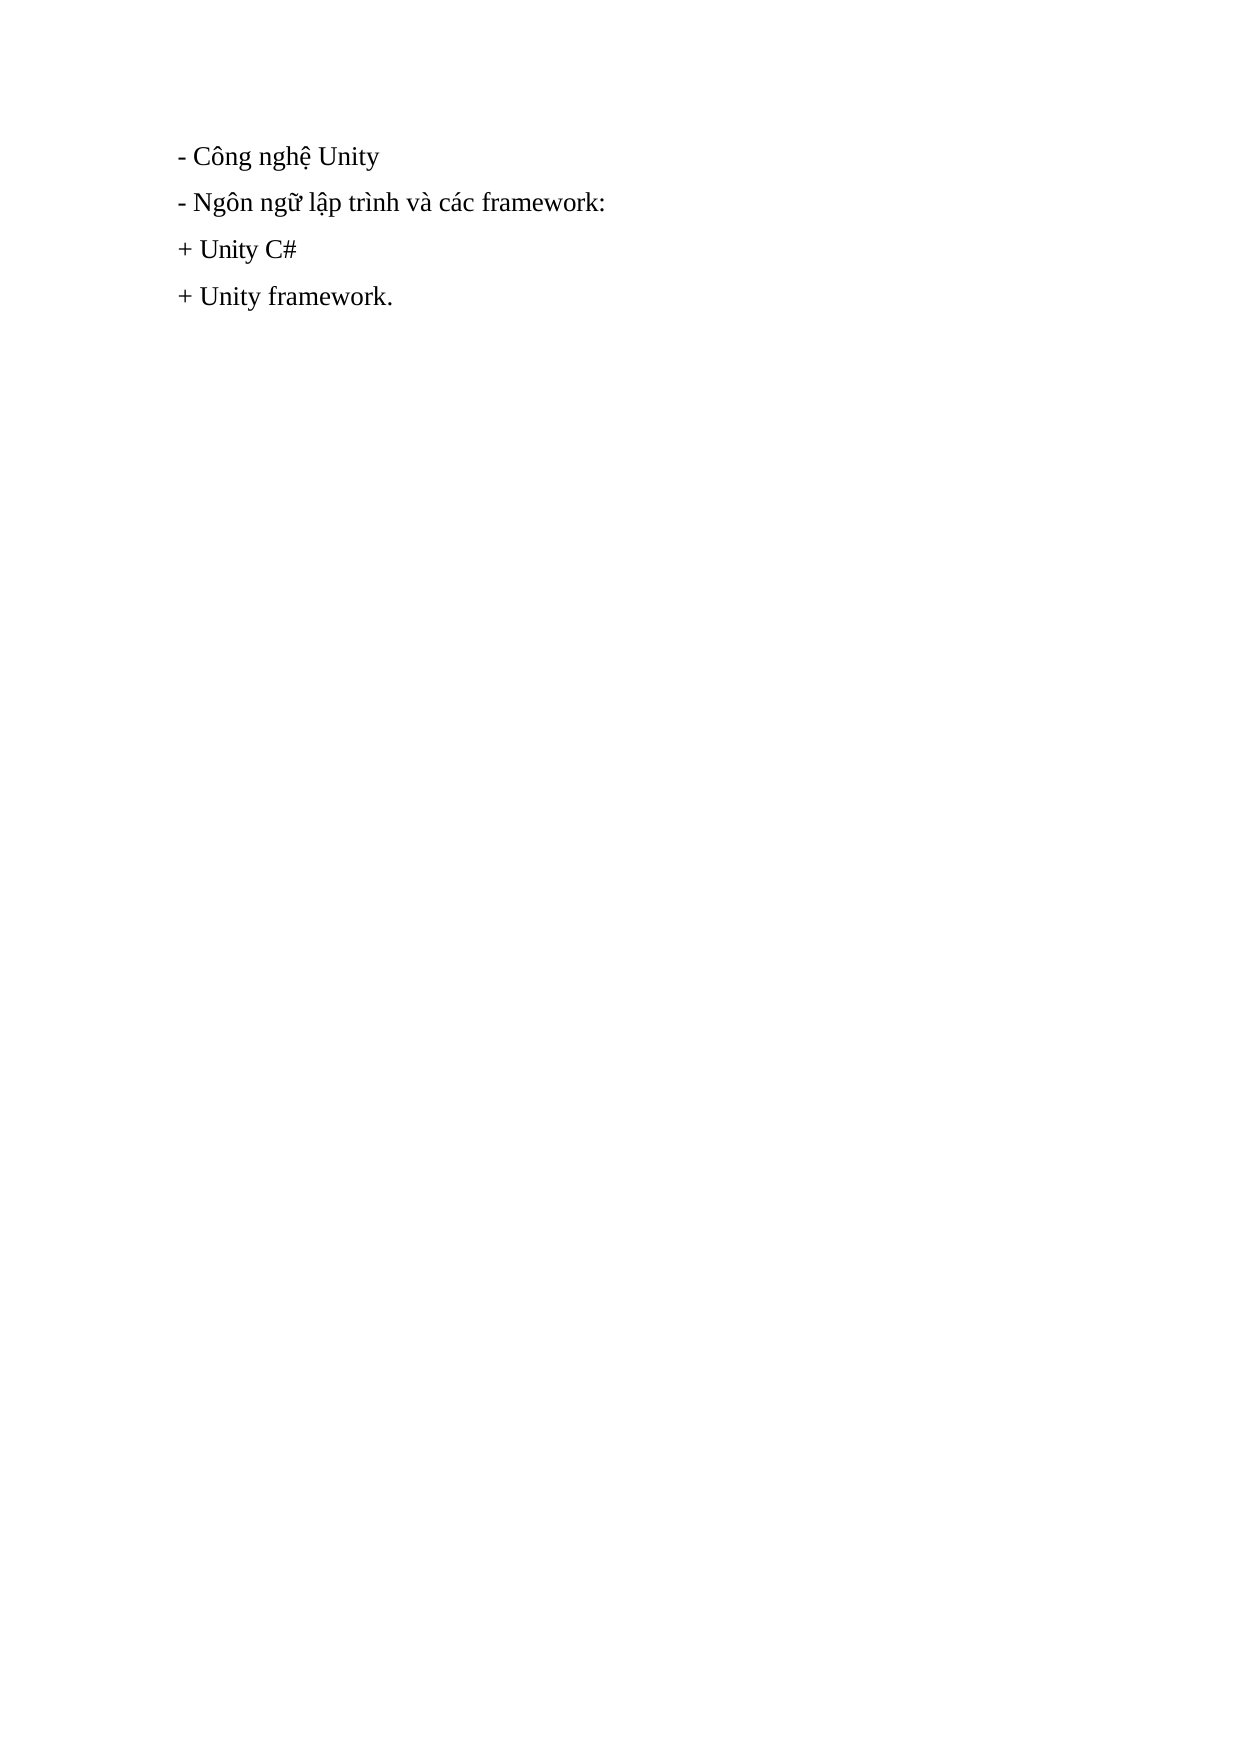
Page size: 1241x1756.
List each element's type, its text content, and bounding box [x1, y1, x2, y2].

text + Unity C# [177, 233, 1219, 264]
text + Unity framework. [177, 280, 1219, 311]
list Ngôn ngữ lập trình và các framework: [177, 186, 1219, 217]
list Công nghệ Unity [177, 139, 1219, 171]
